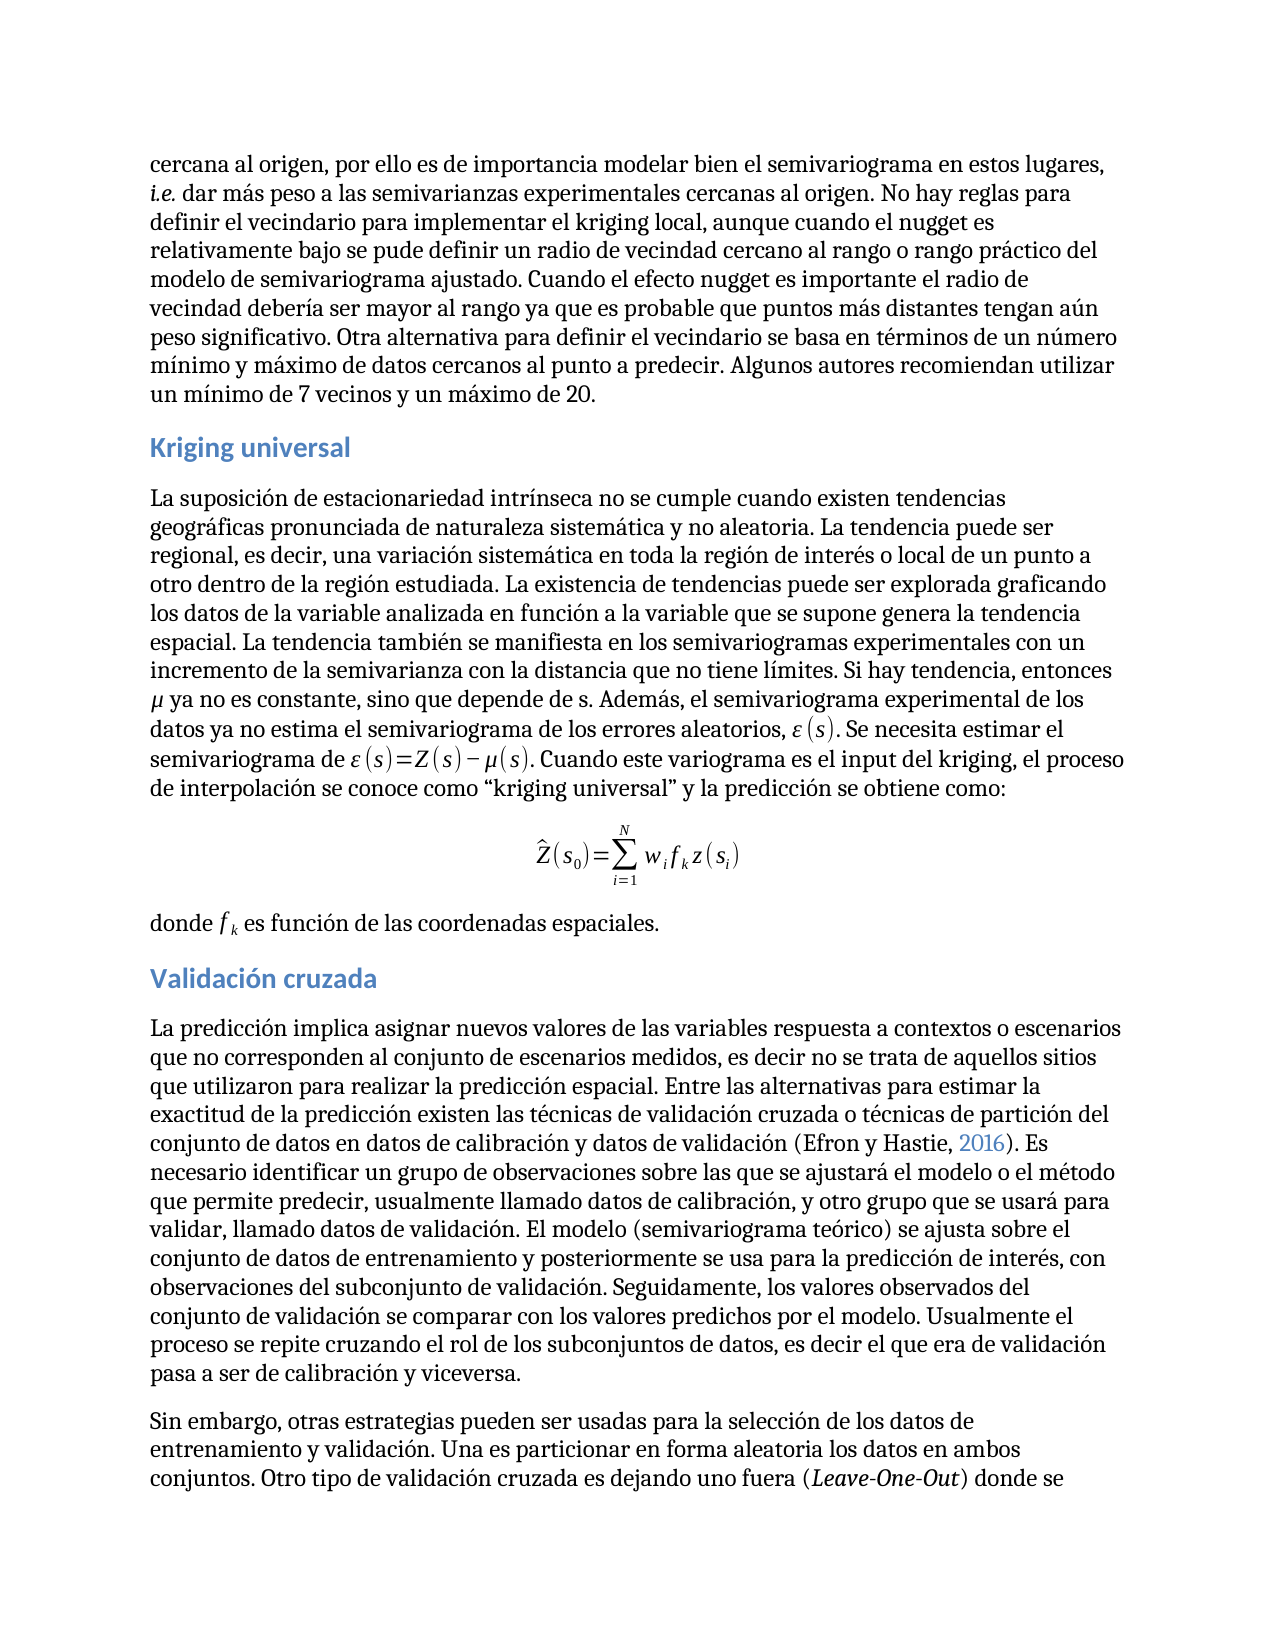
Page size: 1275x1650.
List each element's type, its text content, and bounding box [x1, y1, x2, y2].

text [150, 150, 1125, 409]
text donde es función de las coordenadas espaciales. [150, 907, 1125, 939]
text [150, 1407, 1125, 1493]
subtitle Kriging universal [150, 429, 1125, 465]
subtitle Validación cruzada [150, 960, 1125, 995]
text La predicción implica asignar nuevos valores de las variables respuesta a contextos o escenarios que no corresponden al conjunto de escenarios medidos, es decir no se trata de aquellos sitios que utilizaron para realizar la predicción espacial. Entre las alternativas para estimar la exactitud de la predicción existen las técnicas de validación cruzada o técnicas de partición del conjunto de datos en datos de calibración y datos de validación (Efron y Hastie, 2016). Es necesario identificar un grupo de observaciones sobre las que se ajustará el modelo o el método que permite predecir, usualmente llamado datos de calibración, y otro grupo que se usará para validar, llamado datos de validación. El modelo (semivariograma teórico) se ajusta sobre el conjunto de datos de entrenamiento y posteriormente se usa para la predicción de interés, con observaciones del subconjunto de validación. Seguidamente, los valores observados del conjunto de validación se comparar con los valores predichos por el modelo. Usualmente el proceso se repite cruzando el rol de los subconjuntos de datos, es decir el que era de validación pasa a ser de calibración y viceversa. [150, 1014, 1125, 1388]
text La suposición de estacionariedad intrínseca no se cumple cuando existen tendencias geográficas pronunciada de naturaleza sistemática y no aleatoria. La tendencia puede ser regional, es decir, una variación sistemática en toda la región de interés o local de un punto a otro dentro de la región estudiada. La existencia de tendencias puede ser explorada graficando los datos de la variable analizada en función a la variable que se supone genera la tendencia espacial. La tendencia también se manifiesta en los semivariogramas experimentales con un incremento de la semivarianza con la distancia que no tiene límites. Si hay tendencia, entonces ya no es constante, sino que depende de s. Además, el semivariograma experimental de los datos ya no estima el semivariograma de los errores aleatorios, . Se necesita estimar el semivariograma de . Cuando este variograma es el input del kriging, el proceso de interpolación se conoce como “kriging universal” y la predicción se obtiene como: [150, 484, 1125, 803]
